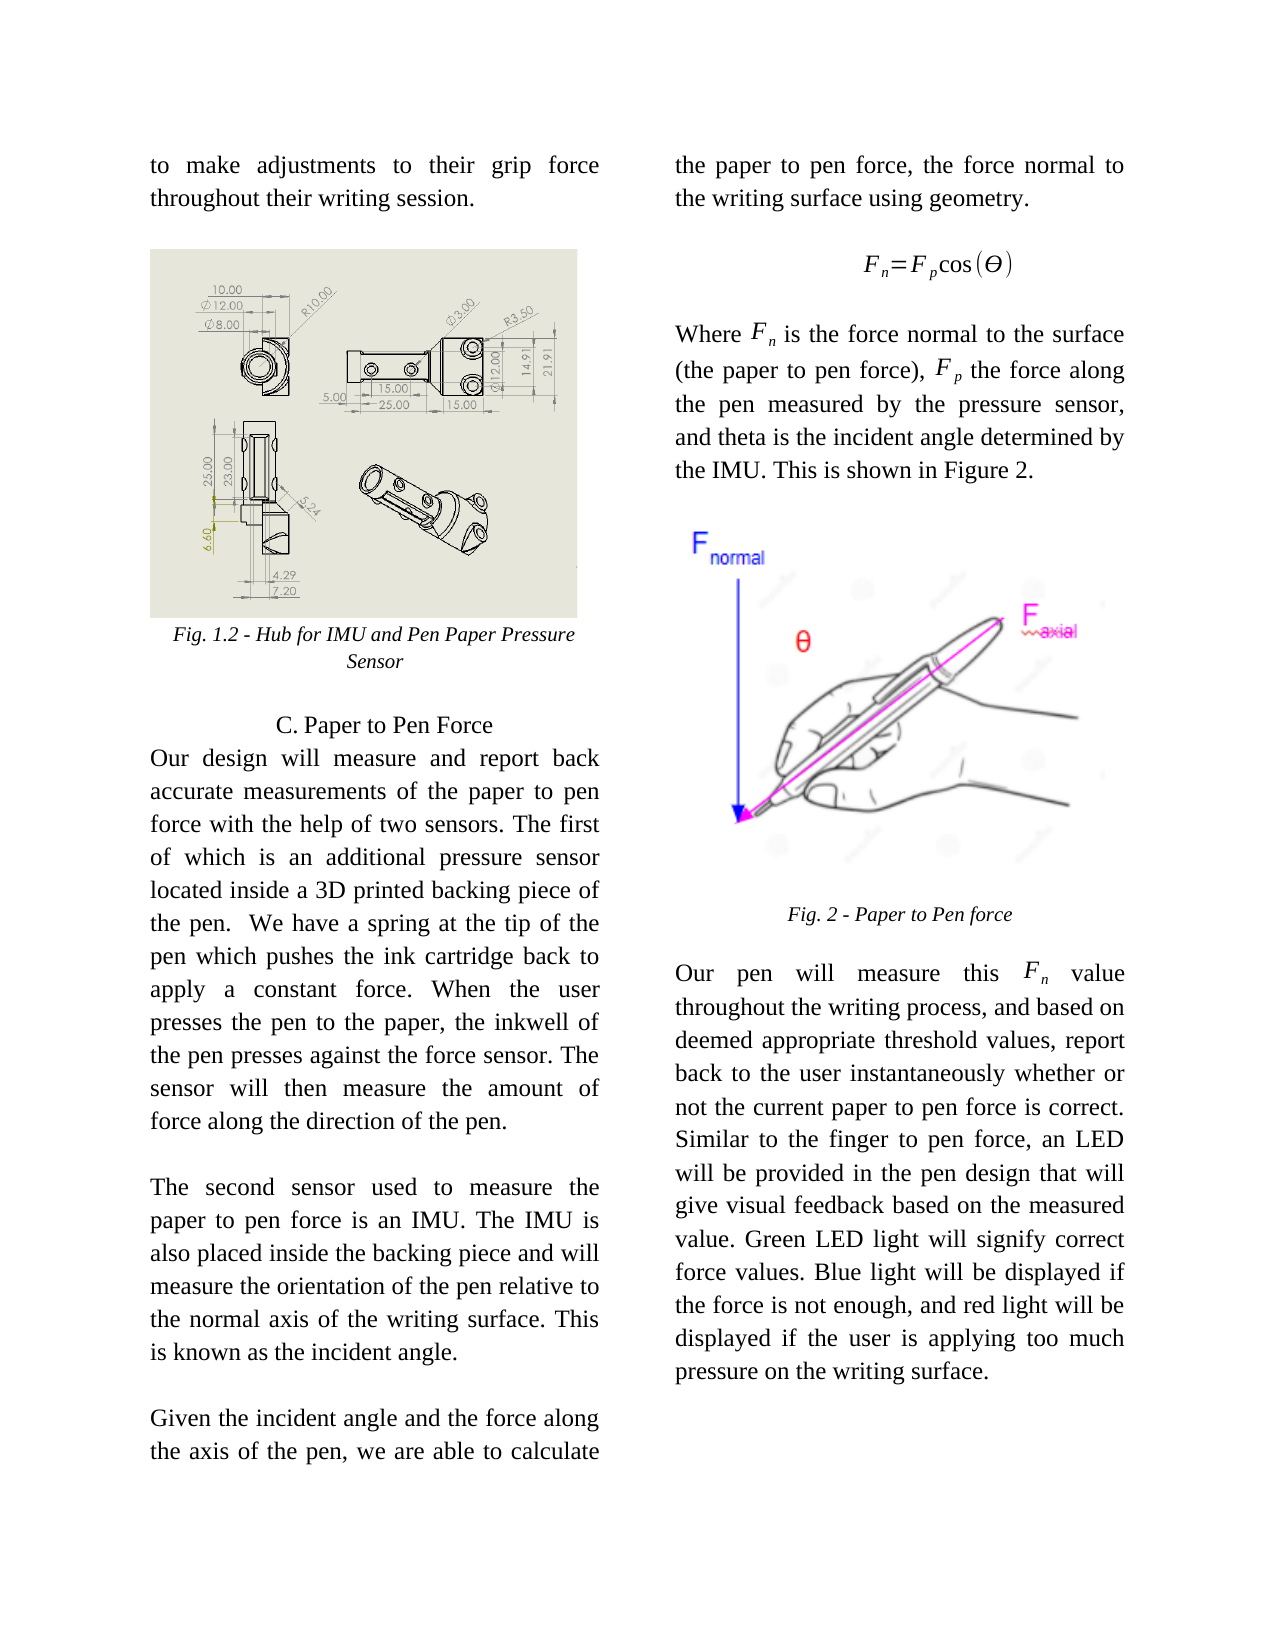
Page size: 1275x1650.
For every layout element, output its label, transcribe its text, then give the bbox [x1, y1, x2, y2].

text Given the incident angle and the force along the axis of the pen, we are able to calculate the paper to pen force, the force normal to the writing surface using geometry. [150, 1403, 600, 1465]
text Given the incident angle and the force along the axis of the pen, we are able to calculate the paper to pen force, the force normal to the writing surface using geometry. [675, 150, 1125, 212]
list Paper to Pen Force [169, 710, 600, 739]
picture [675, 521, 1113, 898]
text Where is the force normal to the surface (the paper to pen force), the force along the pen measured by the pressure sensor, and theta is the incident angle determined by the IMU. This is shown in Figure 2. [675, 318, 1125, 484]
text The second sensor used to measure the paper to pen force is an IMU. The IMU is also placed inside the backing piece and will measure the orientation of the pen relative to the normal axis of the writing surface. This is known as the incident angle. [150, 1172, 600, 1366]
picture [150, 249, 578, 618]
text Our design will measure and report back accurate measurements of the paper to pen force with the help of two sensors. The first of which is an additional pressure sensor located inside a 3D printed backing piece of the pen. We have a spring at the tip of the pen which pushes the ink cartridge back to apply a constant force. When the user presses the pen to the paper, the inkwell of the pen presses against the force sensor. The sensor will then measure the amount of force along the direction of the pen. [150, 743, 600, 1135]
text Our pen will measure this value throughout the writing process, and based on deemed appropriate threshold values, report back to the user instantaneously whether or not the current paper to pen force is correct. Similar to the finger to pen force, an LED will be provided in the pen design that will give visual feedback based on the measured value. Green LED light will signify correct force values. Blue light will be displayed if the force is not enough, and red light will be displayed if the user is applying too much pressure on the writing surface. [675, 957, 1125, 1384]
text Fig. 1.2 - Hub for IMU and Pen Paper Pressure Sensor [150, 622, 600, 673]
text Fig. 2 - Paper to Pen force [675, 902, 1125, 926]
